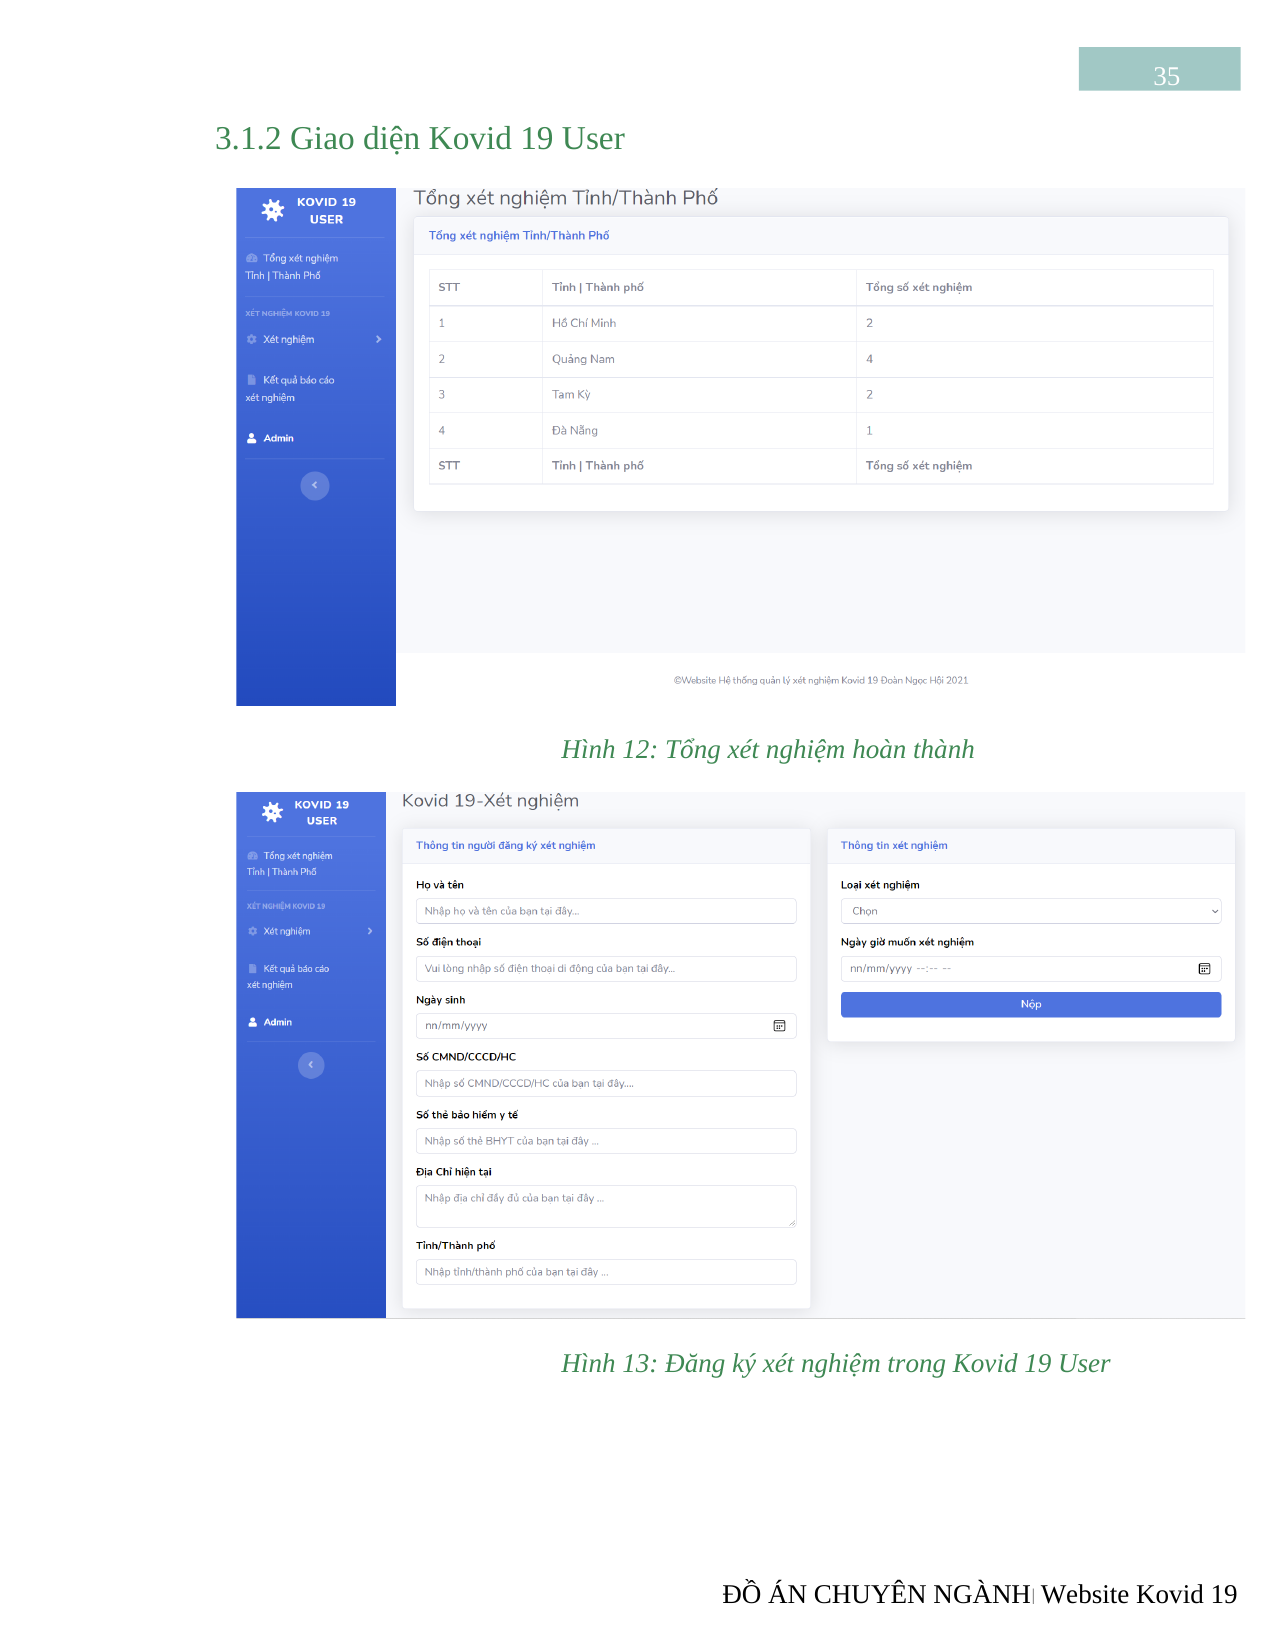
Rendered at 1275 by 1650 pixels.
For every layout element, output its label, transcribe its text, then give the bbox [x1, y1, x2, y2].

text Hình 13: Đăng ký xét nghiệm trong Kovid 19 User [177, 1347, 1186, 1378]
text Hình 12: Tổng xét nghiệm hoàn thành [177, 733, 1186, 764]
picture [236, 792, 1246, 1319]
subtitle Giao diện Kovid 19 User [215, 118, 1186, 156]
picture [236, 188, 1246, 706]
